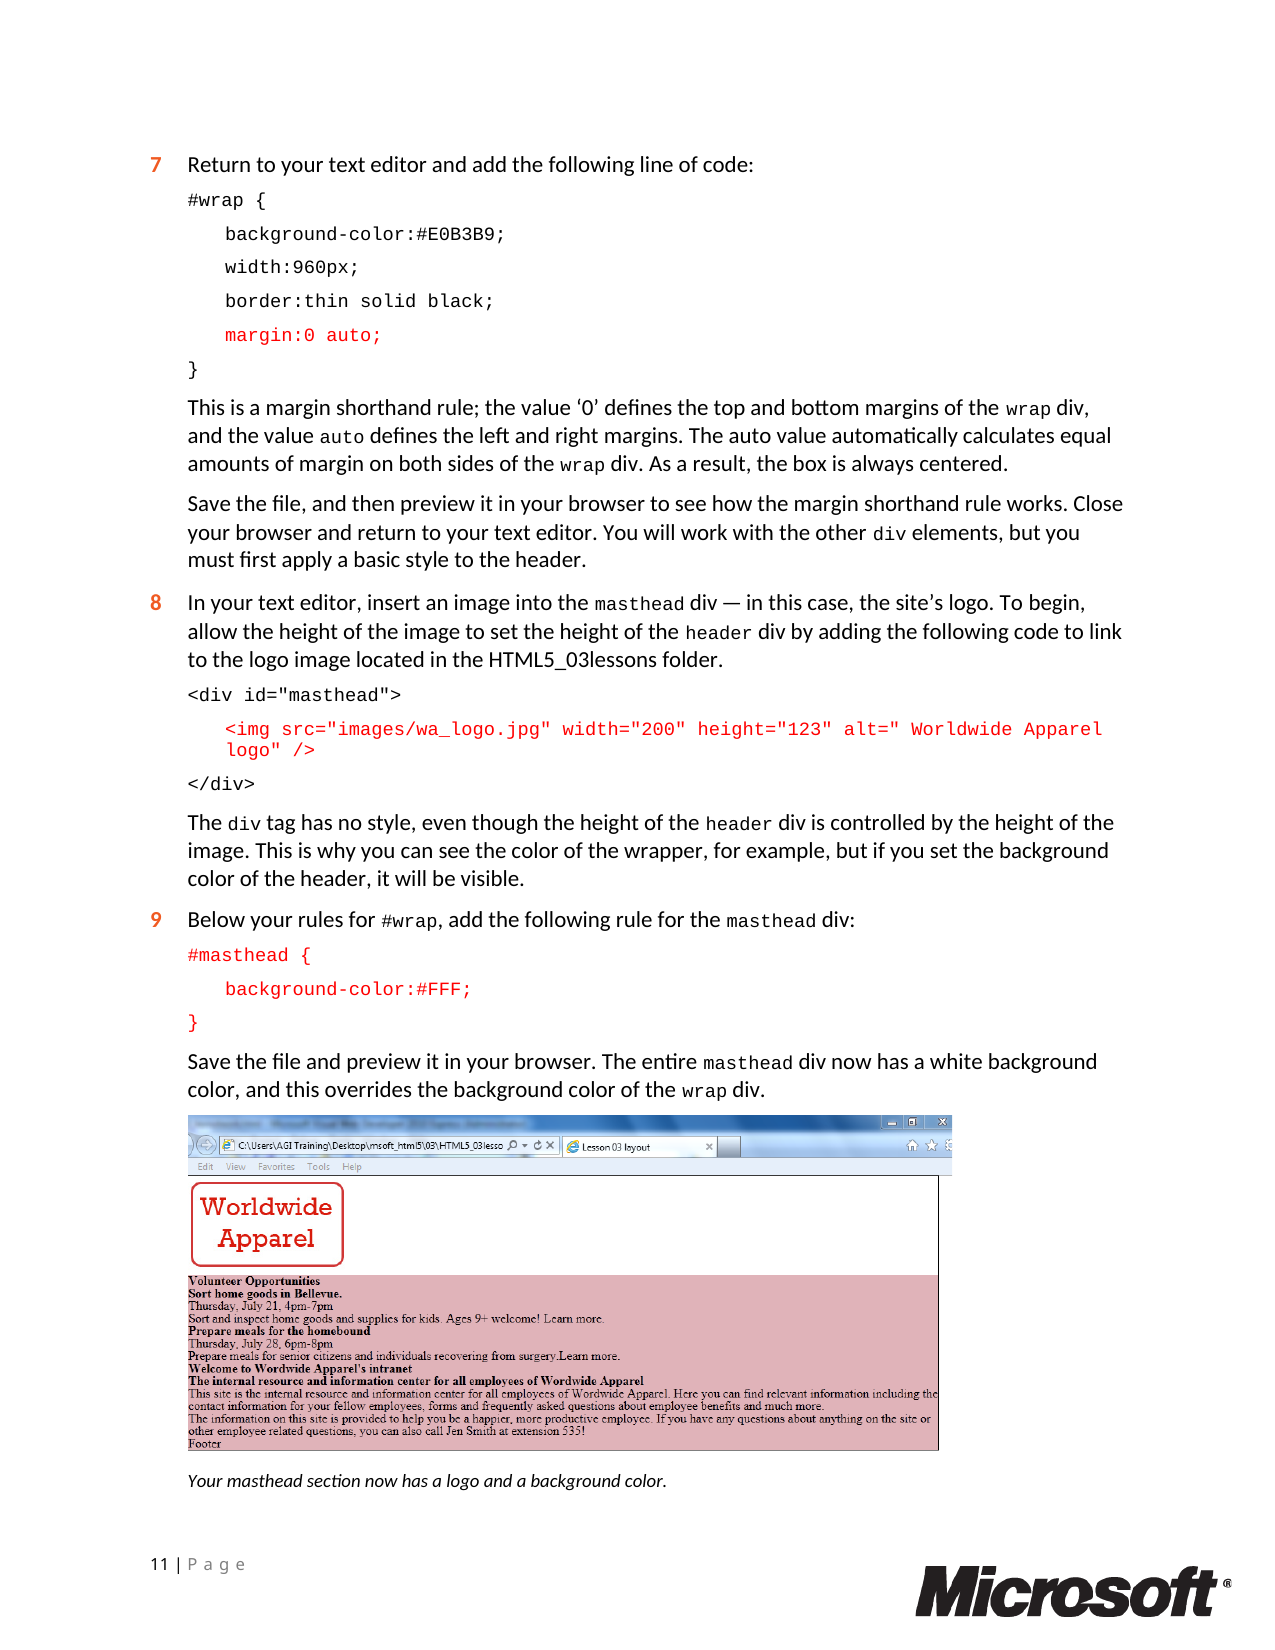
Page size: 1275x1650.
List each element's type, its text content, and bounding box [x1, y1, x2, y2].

text #masthead { [187, 946, 1125, 967]
text width:960px; [187, 258, 1125, 279]
text #wrap { [187, 191, 1125, 212]
text background-color:#FFF; [187, 979, 1125, 1001]
text } [187, 359, 1125, 381]
text In your text editor, insert an image into the masthead div — in this case, the site’s logo. To begin, allow the height of the image to set the height of the header div by adding the following code to link to the logo image located in the HTML5_03lessons folder. [150, 586, 1125, 673]
text Below your rules for #wrap, add the following rule for the masthead div: [150, 905, 1125, 933]
text } [187, 1013, 1125, 1034]
text margin:0 auto; [187, 326, 1125, 347]
list This is a margin shorthand rule; the value ‘0’ defines the top and bottom margins of the wrap div, and the value auto defines the left and right margins. The auto value automatically calculates equal amounts of margin on both sides of the wrap div. As a result, the box is always centered. [187, 393, 1125, 477]
list The div tag has no style, even though the height of the header div is controlled by the height of the image. This is why you can see the color of the wrapper, for example, but if you set the background color of the header, it will be visible. [187, 808, 1125, 892]
text background-color:#E0B3B9; [187, 224, 1125, 246]
list Save the file, and then preview it in your browser to see how the margin shorthand rule works. Close your browser and return to your text editor. You will work with the other div elements, but you must first apply a basic style to the header. [187, 489, 1125, 574]
list Save the file and preview it in your browser. The entire masthead div now has a white background color, and this overrides the background color of the wrap div. [187, 1047, 1125, 1103]
text </div> [187, 775, 1125, 796]
text Your masthead section now has a logo and a background color. [187, 1469, 1125, 1492]
picture [188, 1115, 953, 1459]
picture [915, 1566, 1232, 1617]
text <div id="masthead"> [187, 686, 1125, 707]
text <img src="images/wa_logo.jpg" width="200" height="123" alt=" Worldwide Apparel logo" /> [187, 720, 1125, 762]
text border:thin solid black; [187, 292, 1125, 313]
text Return to your text editor and add the following line of code: [150, 150, 1125, 178]
